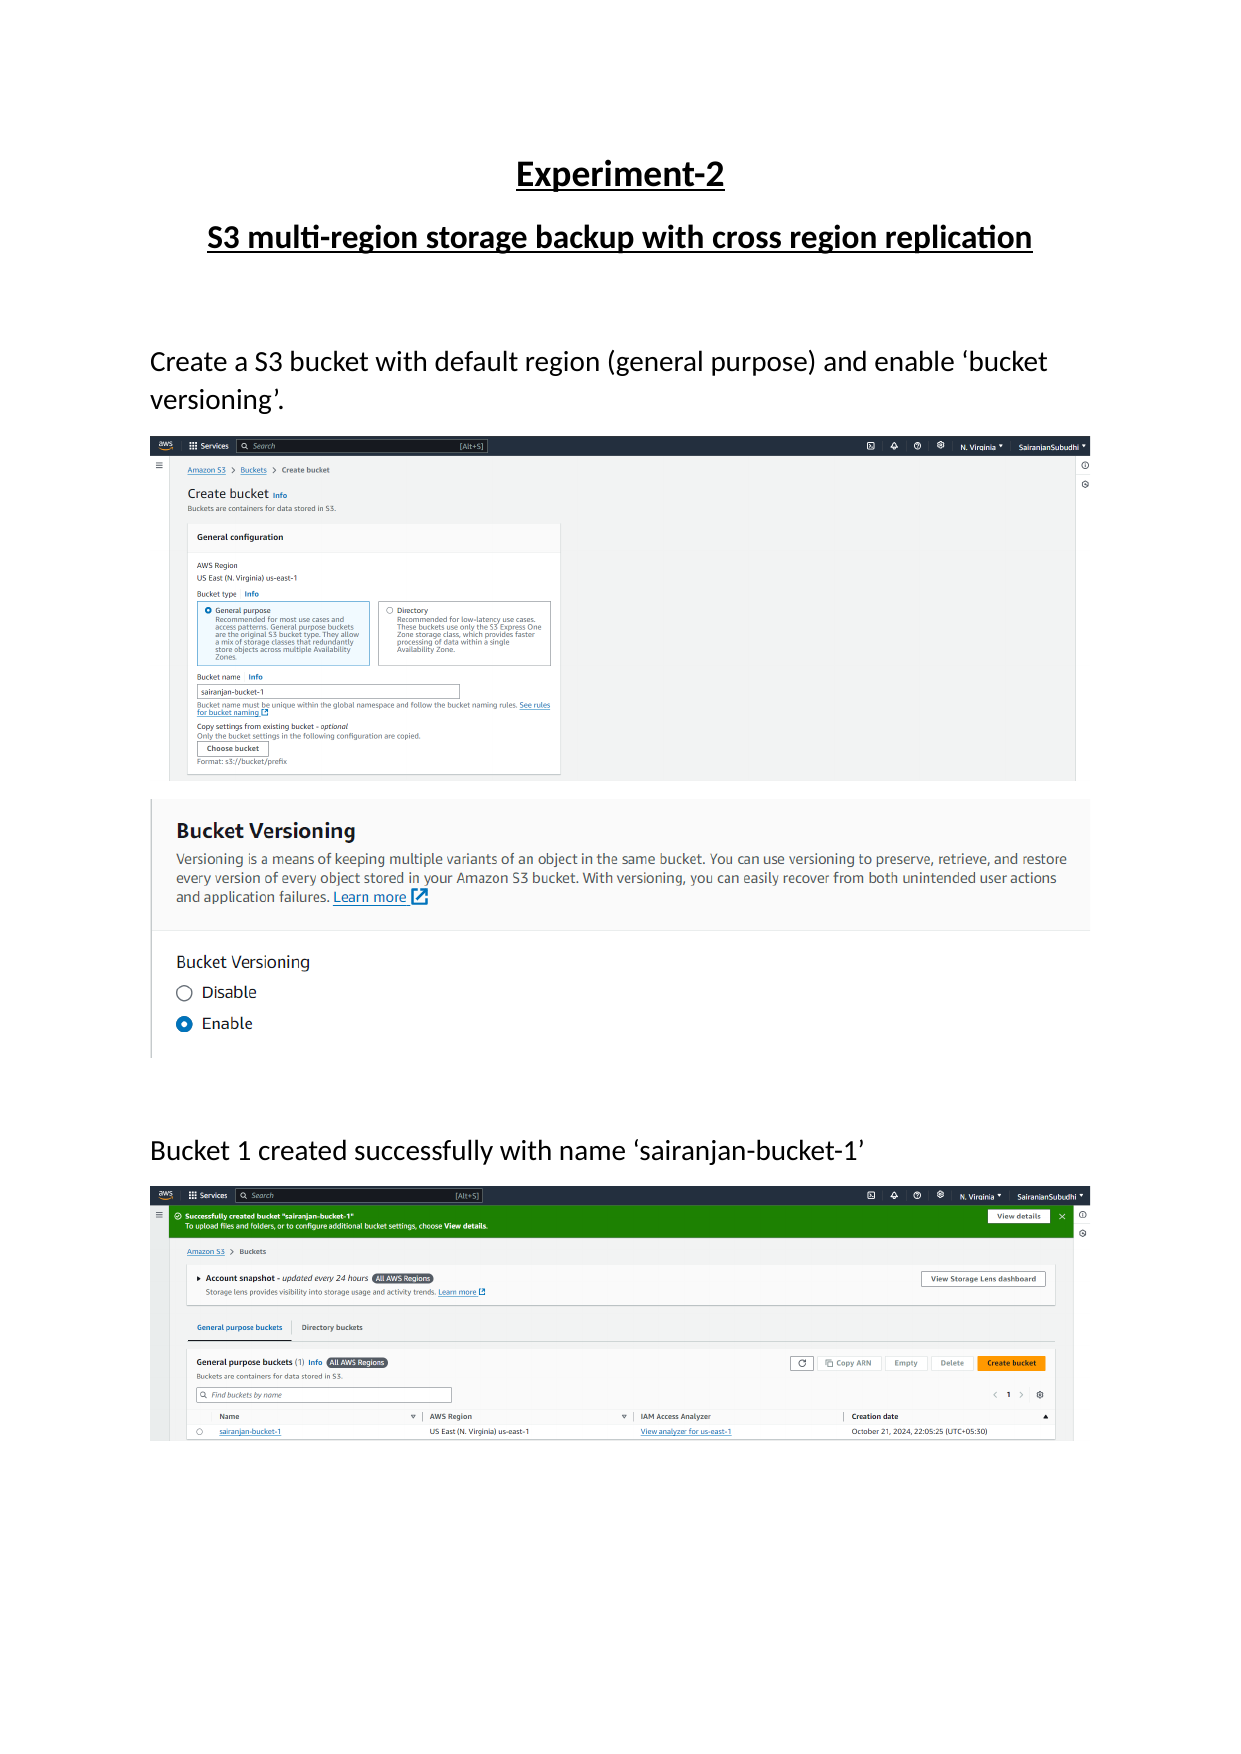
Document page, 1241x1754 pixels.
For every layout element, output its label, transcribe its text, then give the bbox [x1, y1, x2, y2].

text Experiment-2 [150, 150, 1090, 196]
text Create a S3 bucket with default region (general purpose) and enable ‘bucket versioning’. [150, 343, 1090, 417]
text S3 multi-region storage backup with cross region replication [150, 216, 1090, 257]
picture [150, 799, 1091, 1058]
picture [150, 436, 1091, 781]
picture [150, 1186, 1091, 1441]
text Bucket 1 created successfully with name ‘sairanjan-bucket-1’ [150, 1132, 1090, 1167]
